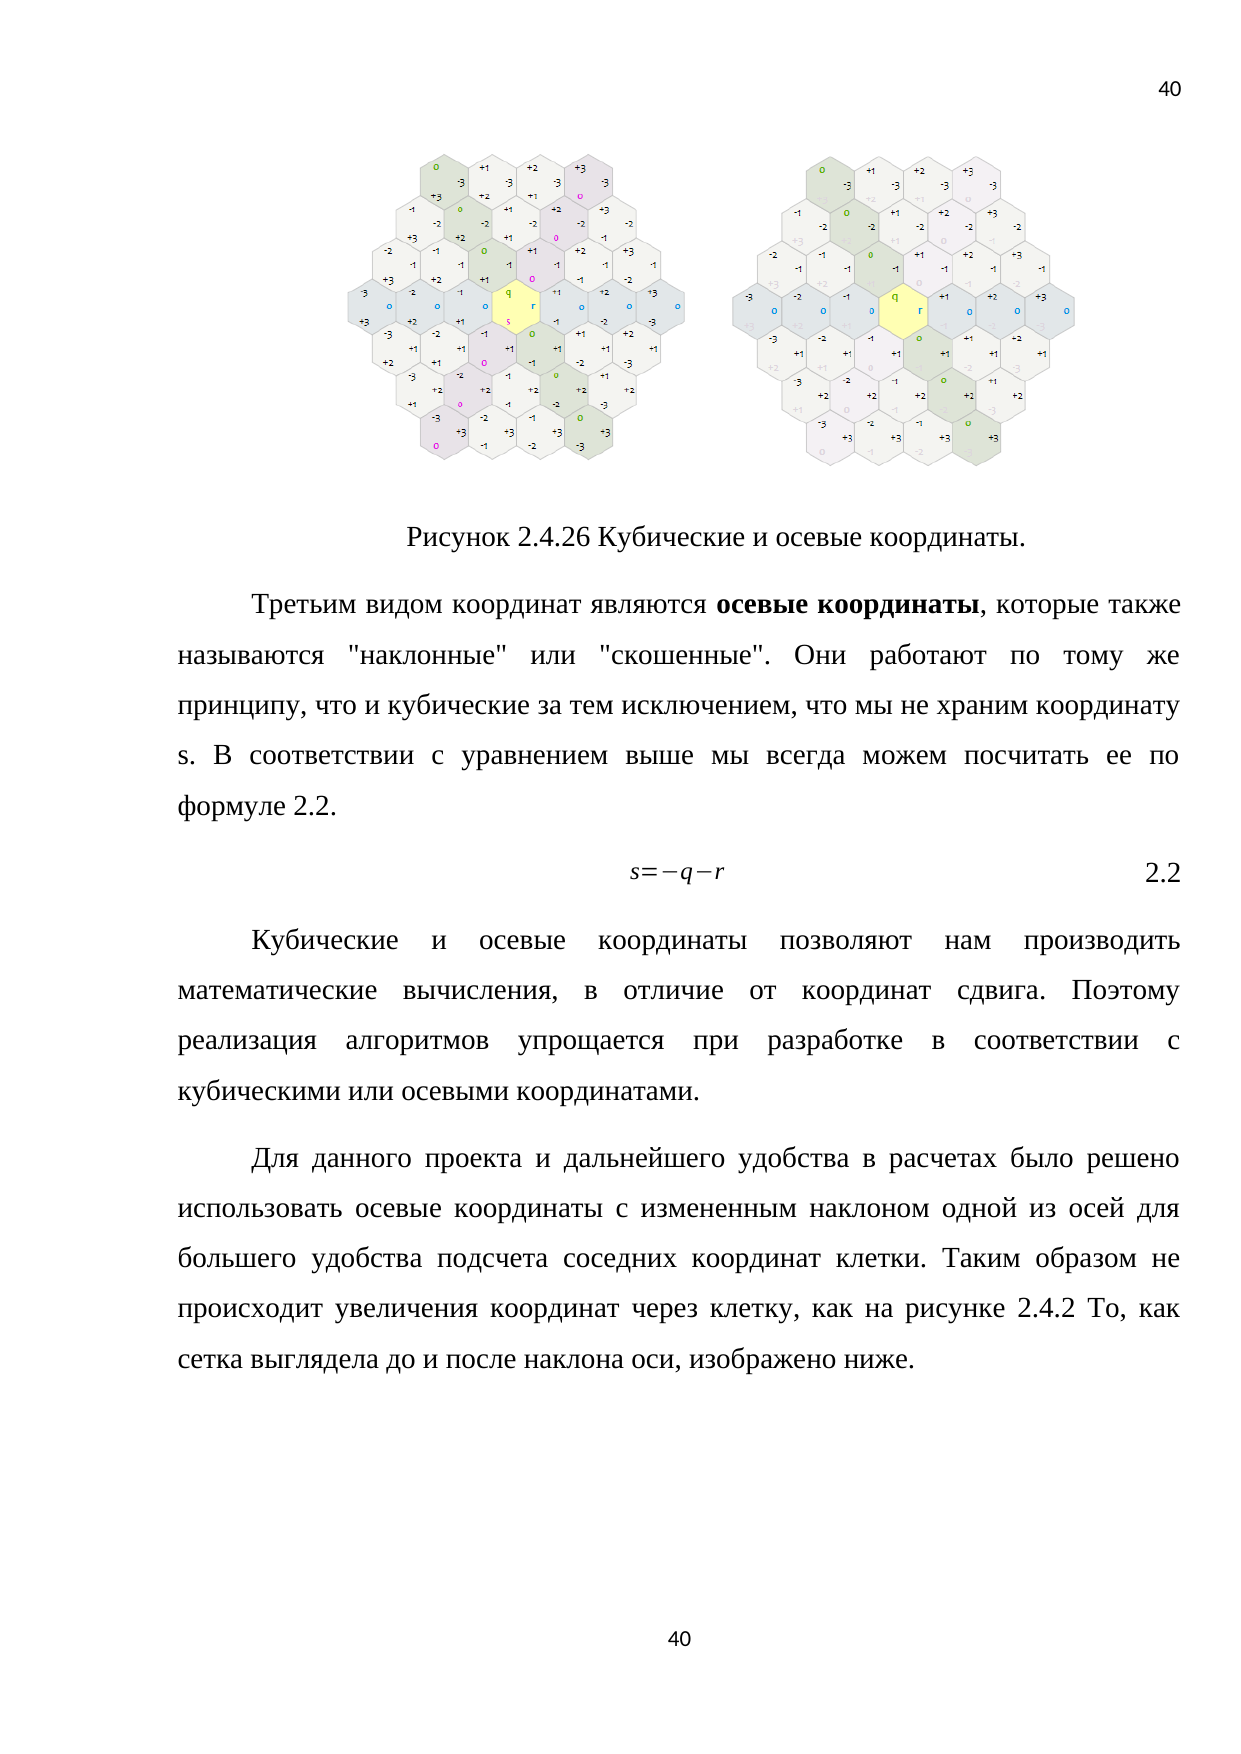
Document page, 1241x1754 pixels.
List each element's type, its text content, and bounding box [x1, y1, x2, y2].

text Для данного проекта и дальнейшего удобства в расчетах было решено использовать осевые координаты с измененным наклоном одной из осей для большего удобства подсчета соседних координат клетки. Таким образом не происходит увеличения координат через клетку, как на рисунке 2.4.2 То, как сетка выглядела до и после наклона оси, изображено ниже. [177, 1140, 1181, 1374]
picture [316, 130, 1116, 487]
text Кубические и осевые координаты позволяют нам производить математические вычисления, в отличие от координат сдвига. Поэтому реализация алгоритмов упрощается при разработке в соответствии с кубическими или осевыми координатами. [177, 922, 1181, 1106]
text Третьим видом координат являются осевые координаты, которые также называются "наклонные" или "скошенные". Они работают по тому же принципу, что и кубические за тем исключением, что мы не храним координату s. В соответствии с уравнением выше мы всегда можем посчитать ее по формуле 2.2. [177, 587, 1181, 821]
